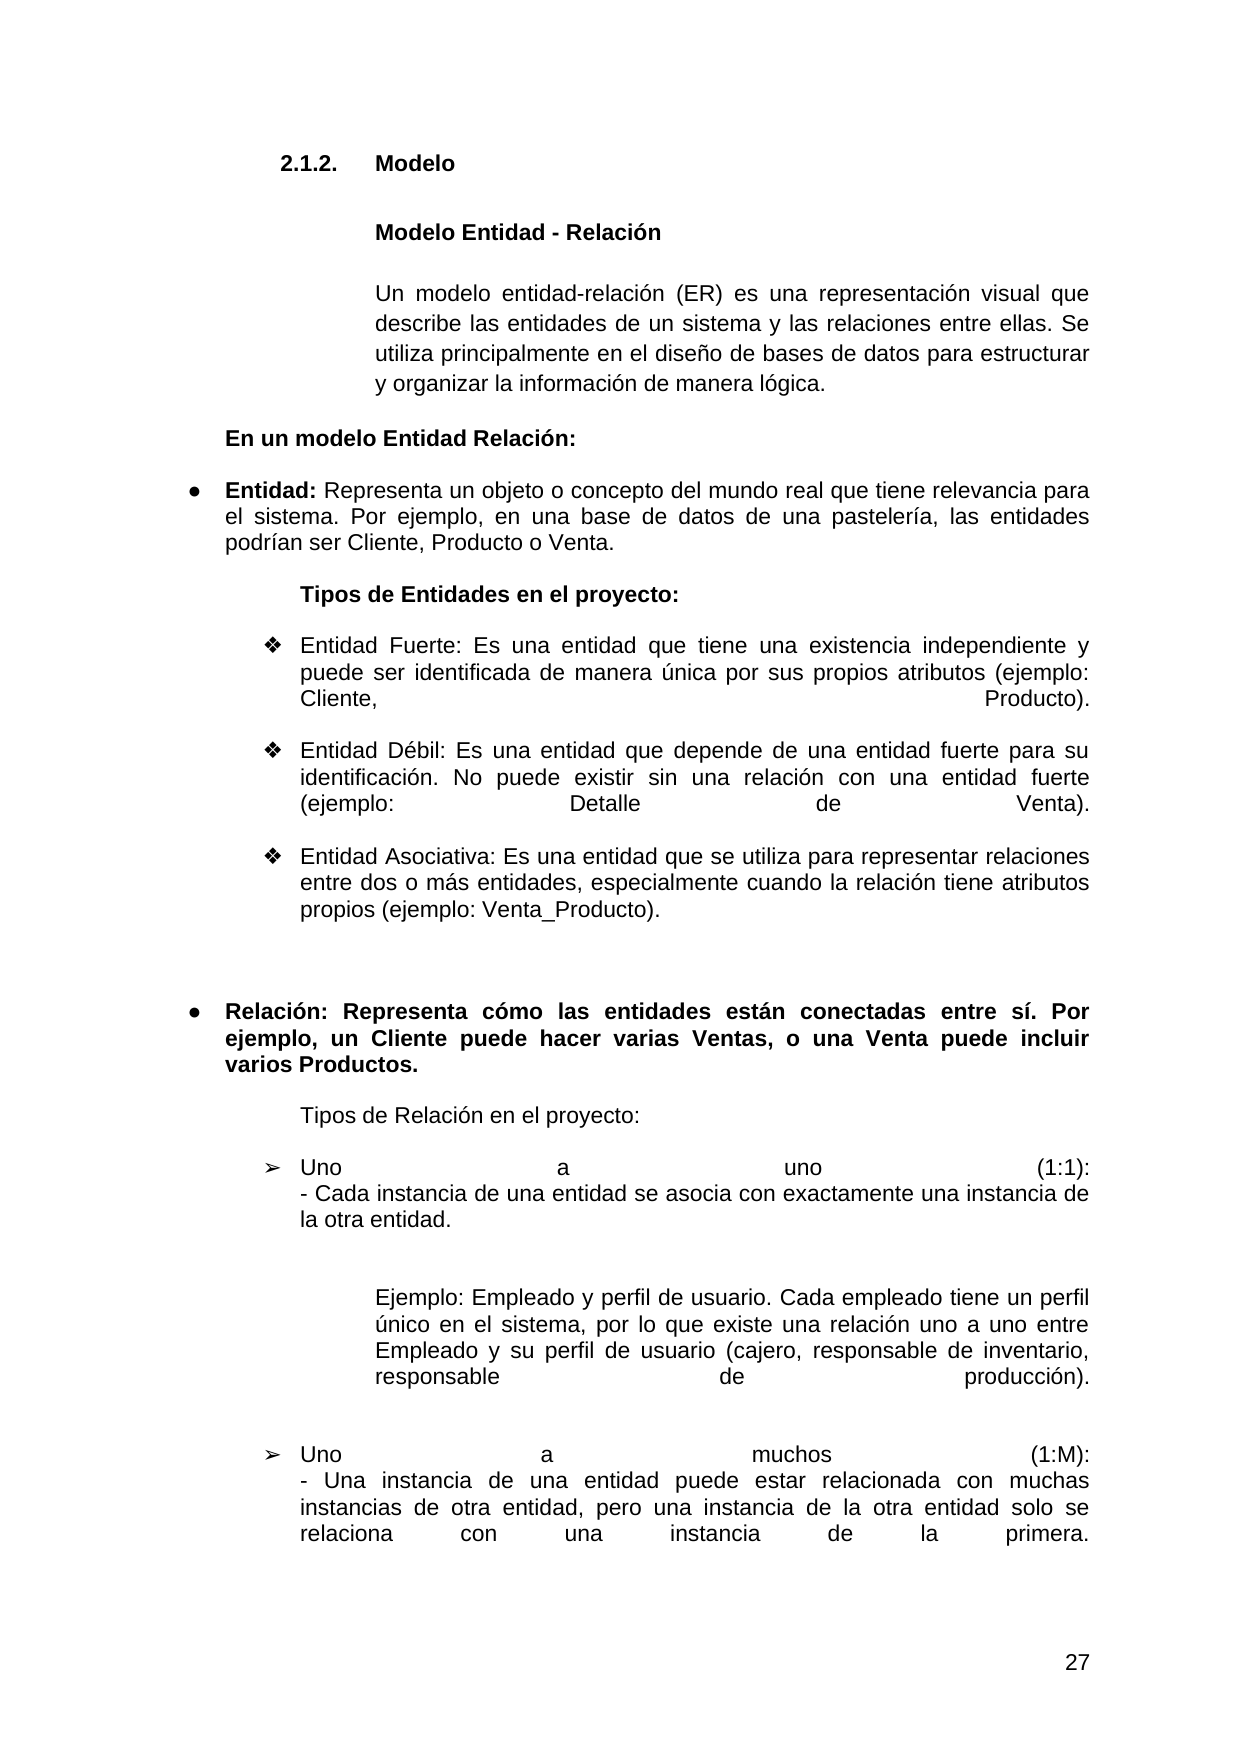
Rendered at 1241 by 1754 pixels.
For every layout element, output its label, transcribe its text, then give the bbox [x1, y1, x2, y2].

text Tipos de Entidades en el proyecto: [300, 581, 1090, 607]
text Tipos de Relación en el proyecto: [300, 1102, 1090, 1129]
list Uno a muchos (1:M): - Una instancia de una entidad puede estar relacionada con muchas instancias de otra entidad, pero una instancia de la otra entidad solo se relaciona con una instancia de la primera. [262, 1441, 1090, 1573]
list Entidad Asociativa: Es una entidad que se utiliza para representar relaciones entre dos o más entidades, especialmente cuando la relación tiene atributos propios (ejemplo: Venta_Producto). [262, 843, 1090, 922]
text Ejemplo: Empleado y perfil de usuario. Cada empleado tiene un perfil único en el sistema, por lo que existe una relación uno a uno entre Empleado y su perfil de usuario (cajero, responsable de inventario, responsable de producción). [375, 1258, 1090, 1416]
list Relación: Representa cómo las entidades están conectadas entre sí. Por ejemplo, un Cliente puede hacer varias Ventas, o una Venta puede incluir varios Productos. [187, 998, 1090, 1077]
list Entidad Débil: Es una entidad que depende de una entidad fuerte para su identificación. No puede existir sin una relación con una entidad fuerte (ejemplo: Detalle de Venta). [262, 737, 1090, 843]
text Modelo Entidad - Relación [375, 219, 1090, 245]
text En un modelo Entidad Relación: [150, 425, 1090, 452]
list Entidad: Representa un objeto o concepto del mundo real que tiene relevancia para el sistema. Por ejemplo, en una base de datos de una pastelería, las entidades podrían ser Cliente, Producto o Venta. [187, 477, 1090, 556]
list Entidad Fuerte: Es una entidad que tiene una existencia independiente y puede ser identificada de manera única por sus propios atributos (ejemplo: Cliente, Producto). [262, 632, 1090, 737]
list Uno a uno (1:1): - Cada instancia de una entidad se asocia con exactamente una instancia de la otra entidad. [262, 1154, 1090, 1233]
subtitle Modelo [337, 150, 1090, 176]
text Un modelo entidad-relación (ER) es una representación visual que describe las entidades de un sistema y las relaciones entre ellas. Se utiliza principalmente en el diseño de bases de datos para estructurar y organizar la información de manera lógica. [375, 279, 1090, 396]
